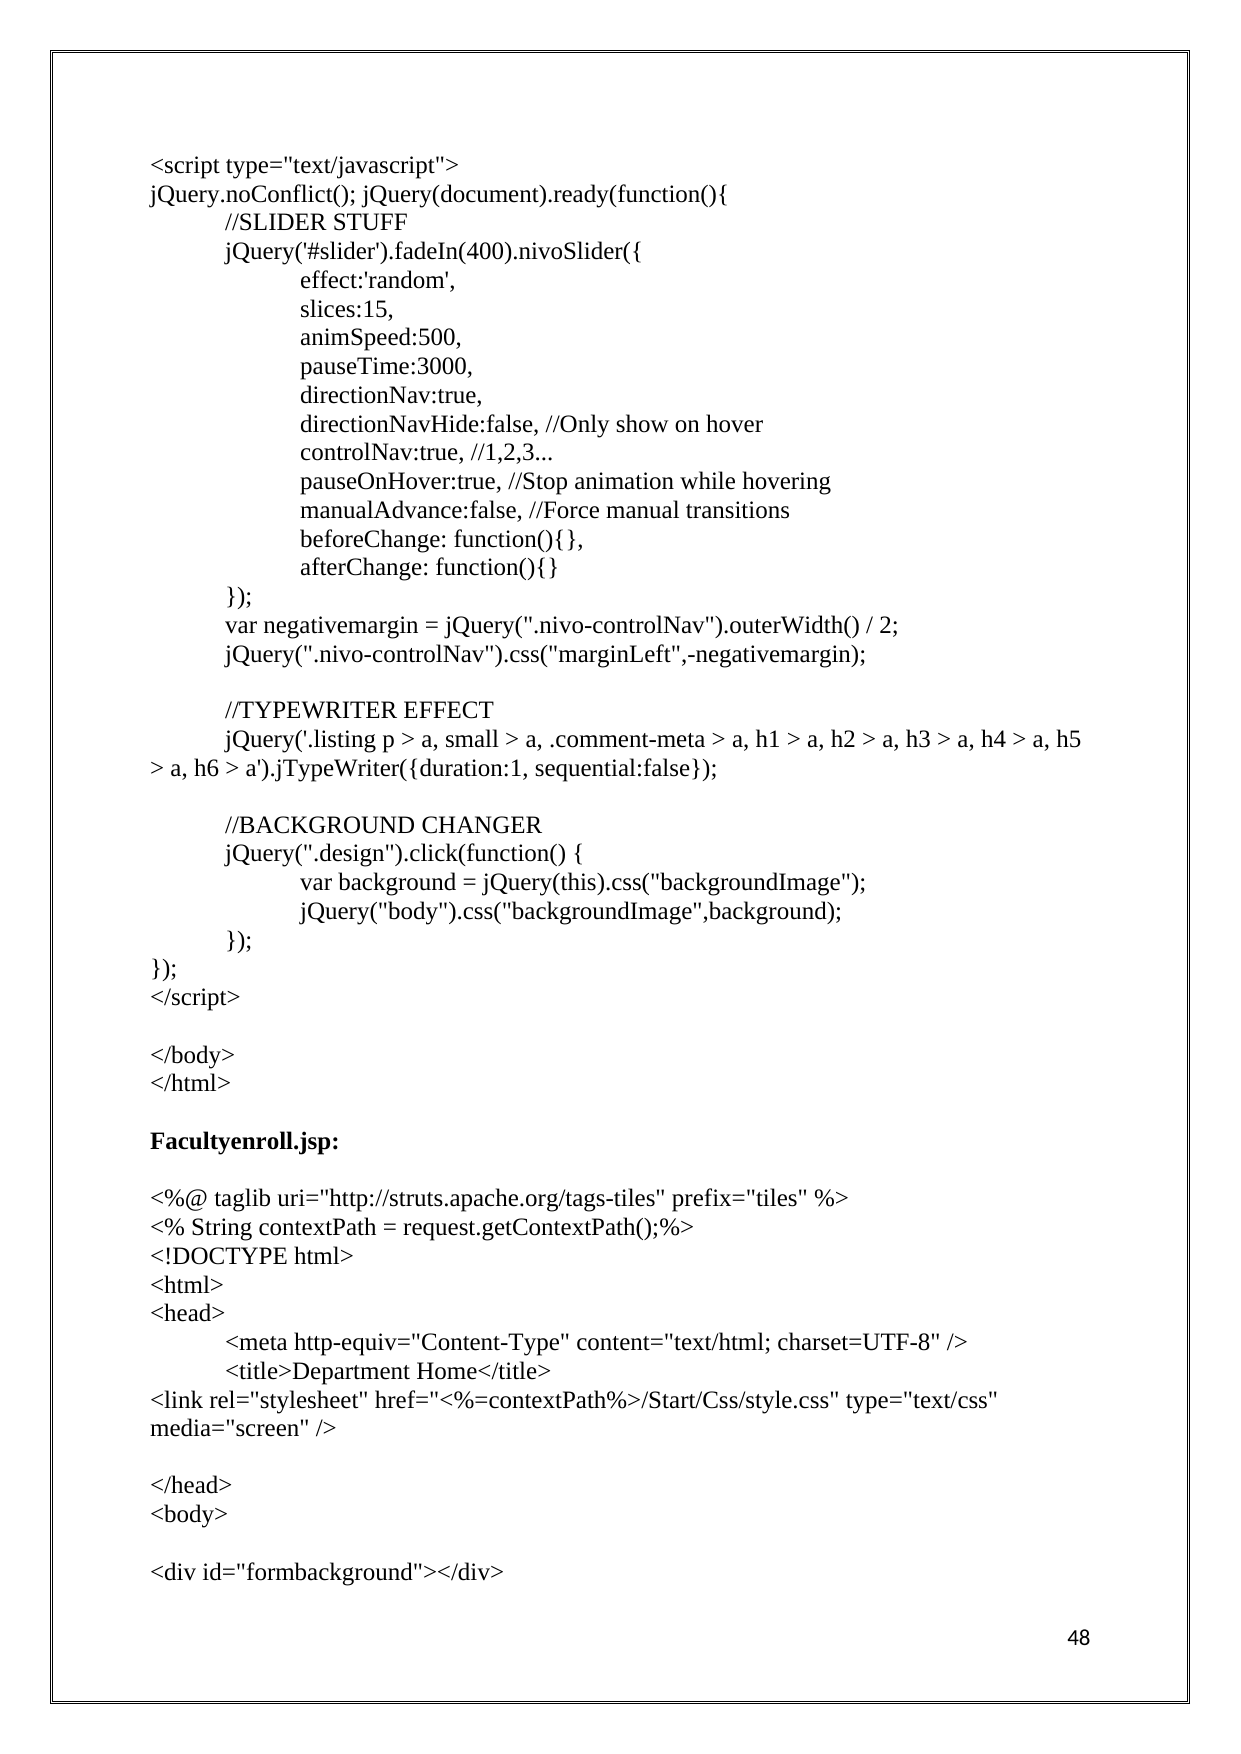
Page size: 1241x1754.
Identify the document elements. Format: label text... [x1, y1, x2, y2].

text jQuery('.listing p > a, small > a, .comment-meta > a, h1 > a, h2 > a, h3 > a, h4 > a, h5 > a, h6 > a').jTypeWriter({duration:1, sequential:false}); [150, 724, 1090, 782]
text </script> [150, 982, 1090, 1011]
text </head> [150, 1470, 1090, 1499]
text pauseTime:3000, [150, 351, 1090, 380]
text var negativemargin = jQuery(".nivo-controlNav").outerWidth() / 2; [150, 610, 1090, 639]
text <meta http-equiv="Content-Type" content="text/html; charset=UTF-8" /> [150, 1327, 1090, 1356]
text jQuery(".design").click(function() { [150, 838, 1090, 867]
text //SLIDER STUFF [150, 207, 1090, 236]
text //TYPEWRITER EFFECT [150, 696, 1090, 724]
text controlNav:true, //1,2,3... [150, 437, 1090, 466]
text <head> [150, 1298, 1090, 1327]
text animSpeed:500, [150, 322, 1090, 351]
text manualAdvance:false, //Force manual transitions [150, 495, 1090, 524]
text pauseOnHover:true, //Stop animation while hovering [150, 466, 1090, 495]
text directionNav:true, [150, 380, 1090, 409]
text <body> [150, 1499, 1090, 1528]
text <title>Department Home</title> [150, 1356, 1090, 1385]
text }); [150, 581, 1090, 610]
text jQuery("body").css("backgroundImage",background); [150, 896, 1090, 925]
text beforeChange: function(){}, [150, 524, 1090, 552]
text <!DOCTYPE html> [150, 1241, 1090, 1270]
text <html> [150, 1270, 1090, 1298]
text <div id="formbackground"></div> [150, 1557, 1090, 1585]
text <link rel="stylesheet" href="<%=contextPath%>/Start/Css/style.css" type="text/css" media="screen" /> [150, 1385, 1090, 1442]
text }); [150, 953, 1090, 982]
text effect:'random', [150, 265, 1090, 294]
text afterChange: function(){} [150, 552, 1090, 581]
text Facultyenroll.jsp: [150, 1126, 1090, 1155]
text </body> [150, 1040, 1090, 1068]
text //BACKGROUND CHANGER [150, 810, 1090, 838]
text <% String contextPath = request.getContextPath();%> [150, 1212, 1090, 1241]
text </html> [150, 1068, 1090, 1097]
text jQuery(".nivo-controlNav").css("marginLeft",-negativemargin); [150, 639, 1090, 667]
text jQuery.noConflict(); jQuery(document).ready(function(){ [150, 179, 1090, 207]
text directionNavHide:false, //Only show on hover [150, 409, 1090, 437]
text <script type="text/javascript"> [150, 150, 1090, 179]
text slices:15, [150, 294, 1090, 322]
text <%@ taglib uri="http://struts.apache.org/tags-tiles" prefix="tiles" %> [150, 1183, 1090, 1212]
text jQuery('#slider').fadeIn(400).nivoSlider({ [150, 236, 1090, 265]
text var background = jQuery(this).css("backgroundImage"); [150, 867, 1090, 896]
text }); [150, 925, 1090, 953]
